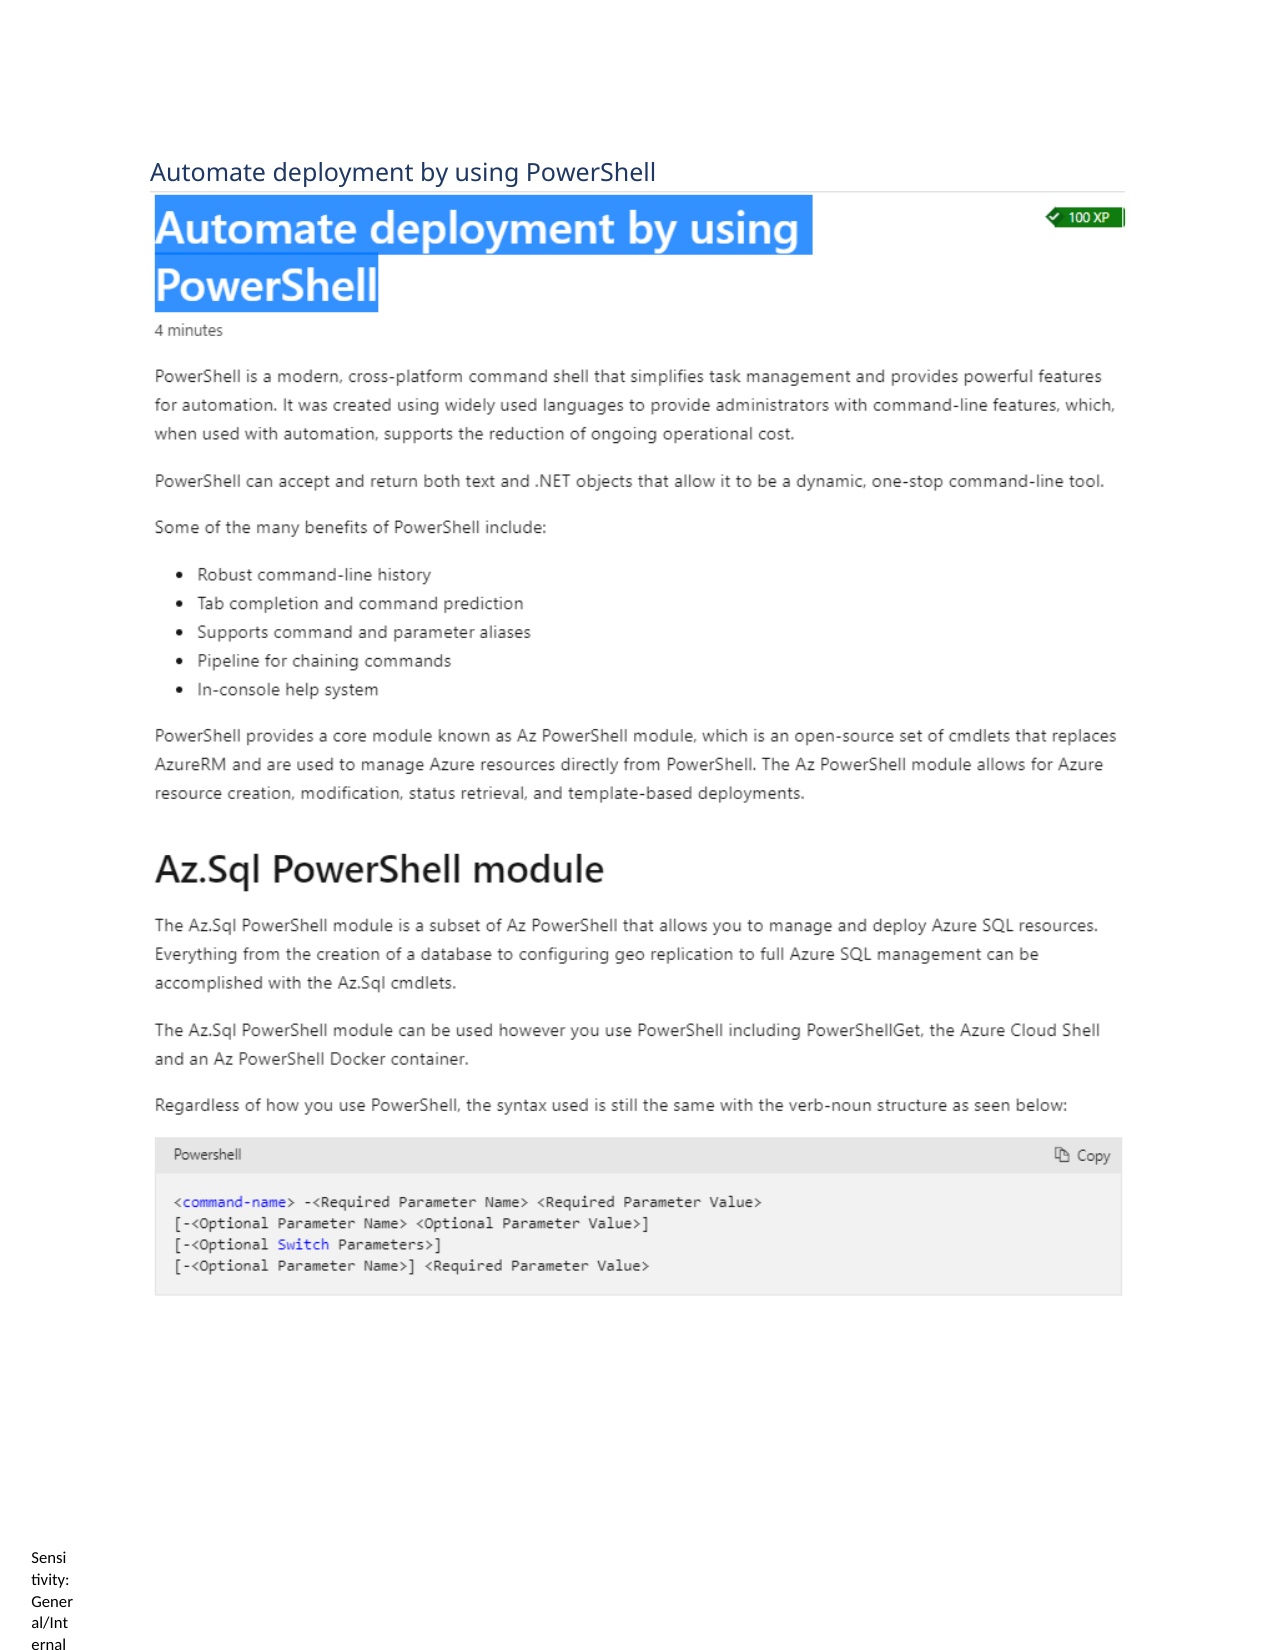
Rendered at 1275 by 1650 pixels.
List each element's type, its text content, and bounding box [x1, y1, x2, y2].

subtitle U4. Automate deployment by using PowerShell [150, 154, 1125, 188]
picture [150, 191, 1125, 1302]
